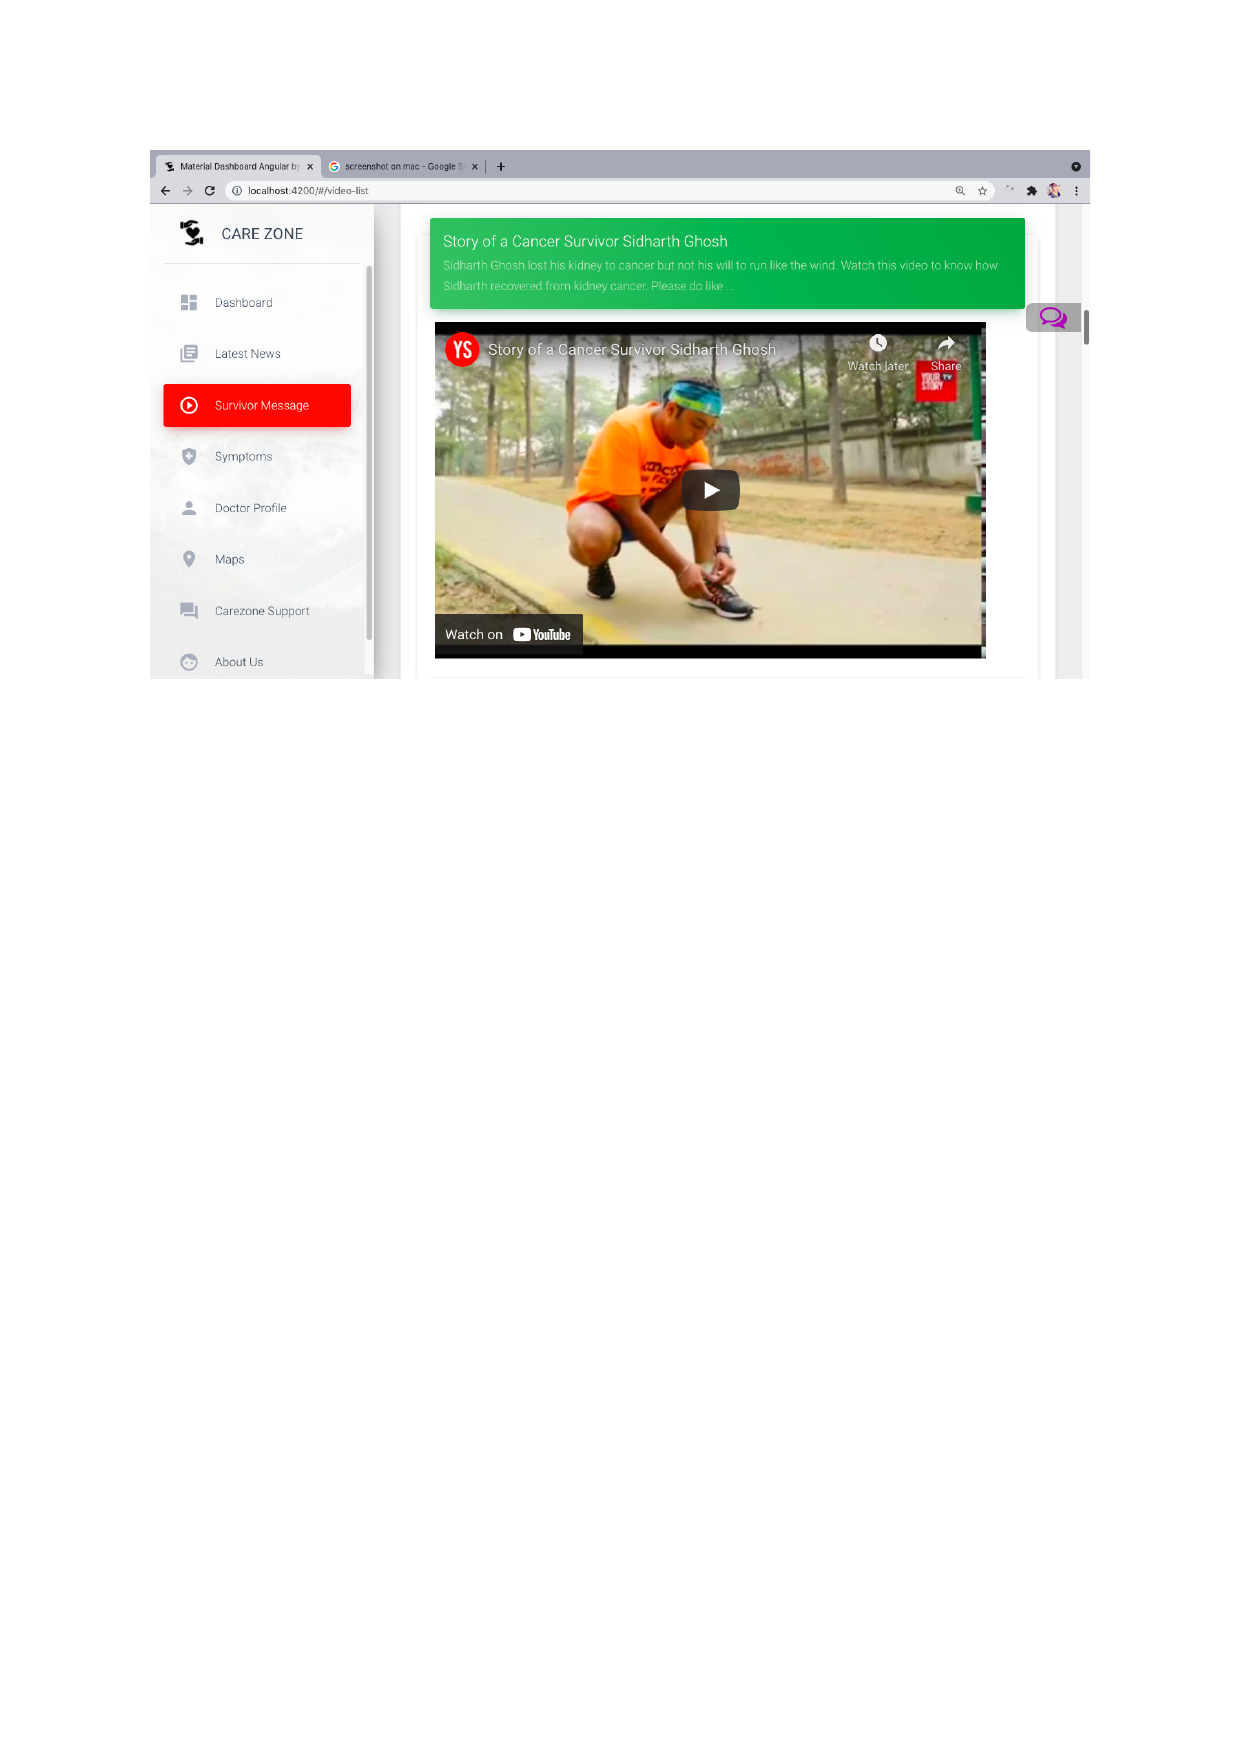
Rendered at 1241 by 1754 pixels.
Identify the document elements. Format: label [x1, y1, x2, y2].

picture [150, 150, 1091, 679]
